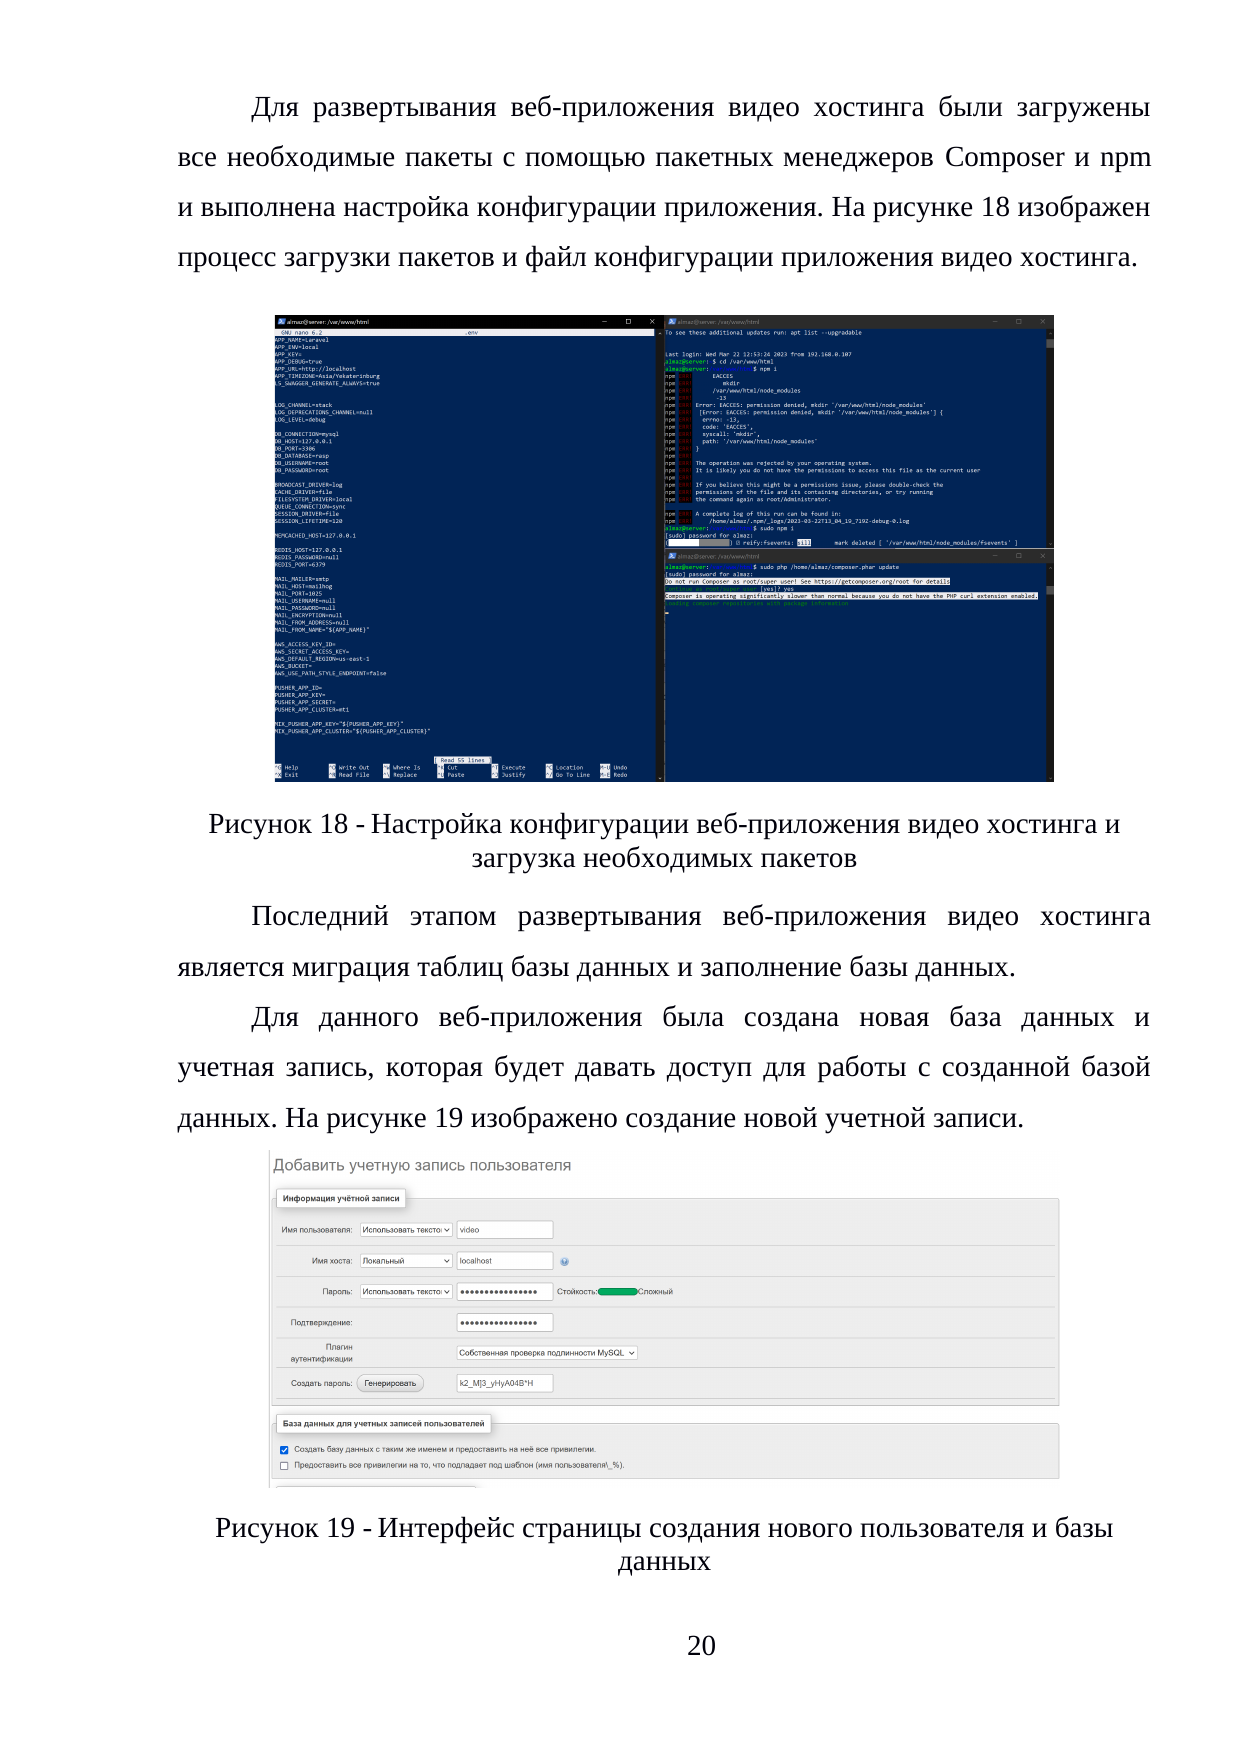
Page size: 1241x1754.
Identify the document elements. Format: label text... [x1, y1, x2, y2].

text Для данного веб-приложения была создана новая база данных и учетная запись, которая будет давать доступ для работы с созданной базой данных. На рисунке 19 изображено создание новой учетной записи. [177, 999, 1152, 1133]
text Для развертывания веб-приложения видео хостинга были загружены все необходимые пакеты с помощью пакетных менеджеров Composer и npm и выполнена настройка конфигурации приложения. На рисунке 18 изображен процесс загрузки пакетов и файл конфигурации приложения видео хостинга. [177, 89, 1152, 273]
picture [274, 315, 1054, 782]
text Интерфейс страницы создания нового пользователя и базы данных [177, 1510, 1152, 1577]
text Последний этапом развертывания веб-приложения видео хостинга является миграция таблиц базы данных и заполнение базы данных. [177, 898, 1152, 982]
text Настройка конфигурации веб-приложения видео хостинга и загрузка необходимых пакетов [177, 806, 1152, 873]
picture [268, 1150, 1060, 1488]
